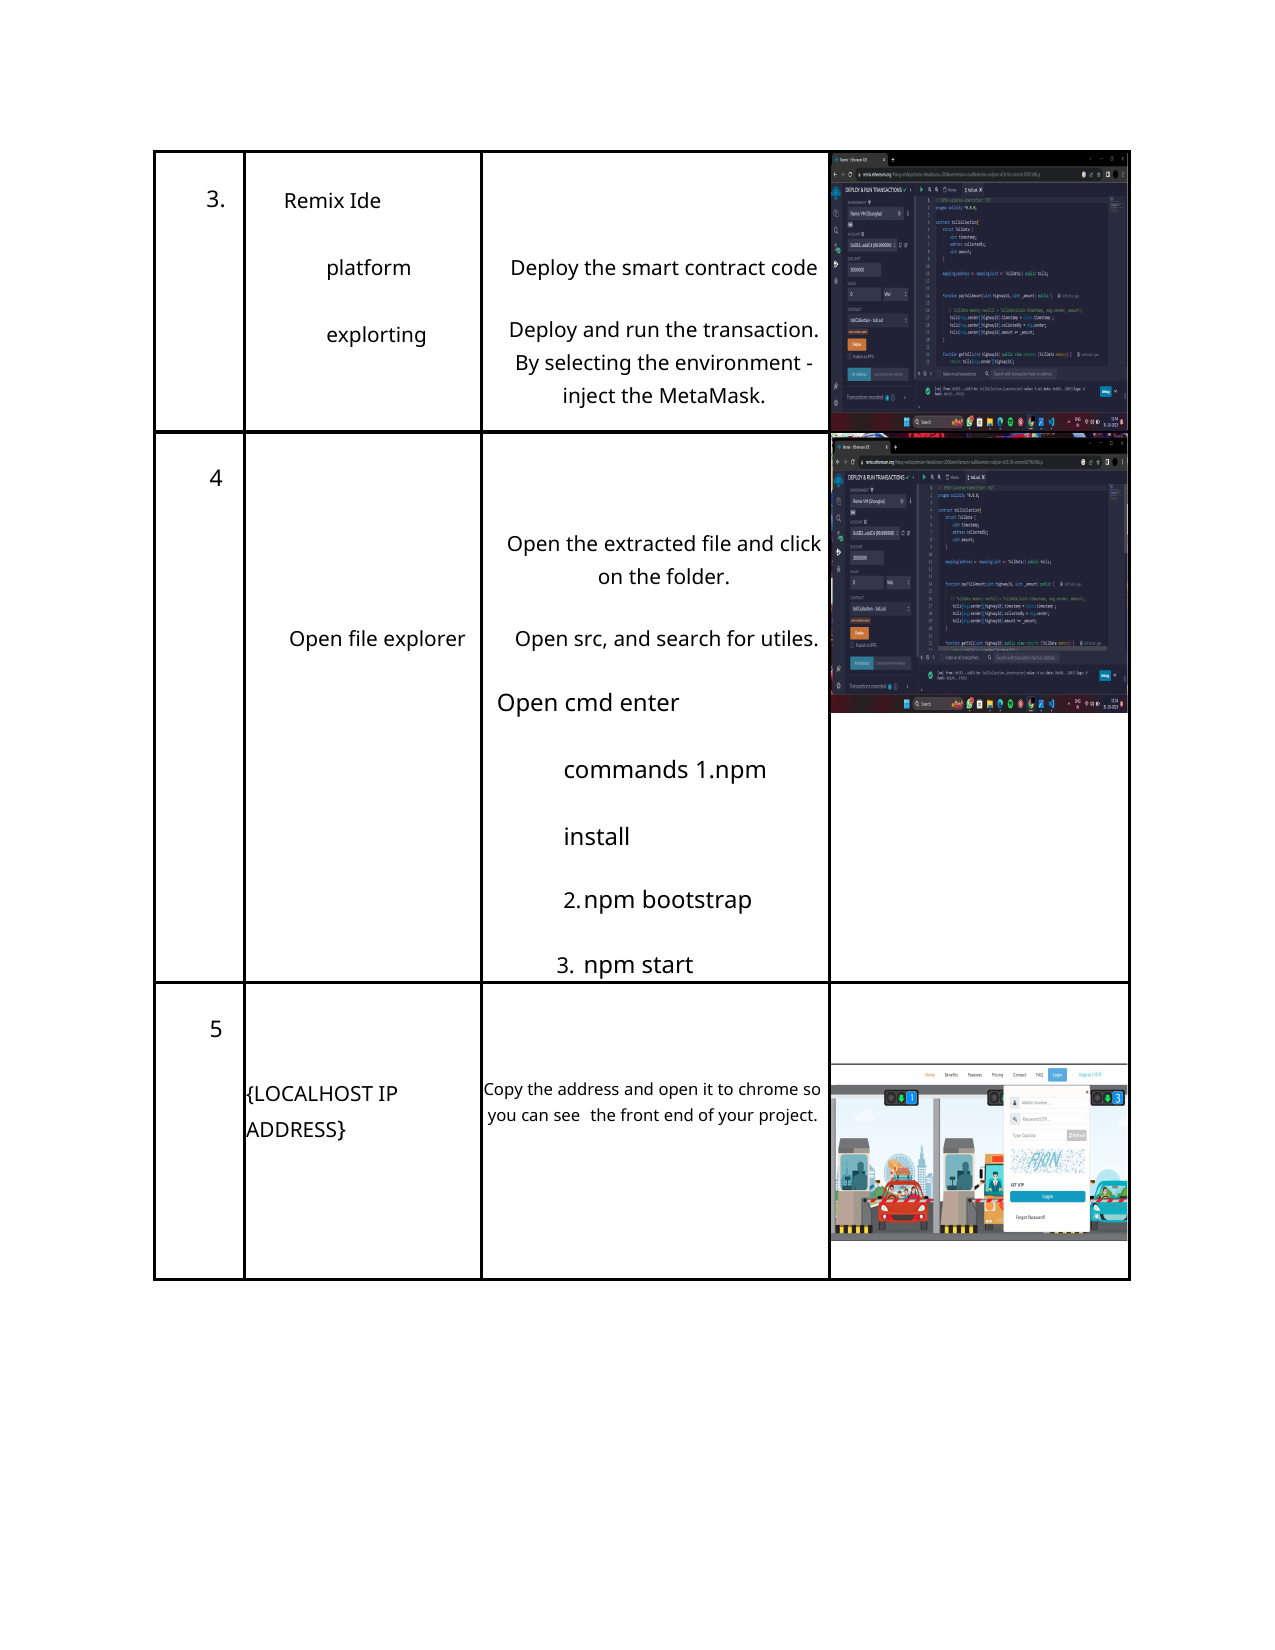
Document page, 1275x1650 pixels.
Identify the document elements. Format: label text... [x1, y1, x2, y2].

table_header Deploy the smart contract code Deploy and run the transaction. By selecting the environment - inject the MetaMask. [483, 153, 828, 430]
picture [831, 153, 1128, 431]
table_cell 4 [156, 434, 243, 981]
table_header Remix Ide platform explorting [246, 153, 480, 430]
table_header 3. [156, 153, 243, 430]
picture [831, 1039, 1128, 1266]
table_cell {LOCALHOST IP ADDRESS} [246, 984, 480, 1278]
table_cell Copy the address and open it to chrome so you can see the front end of your project. [483, 984, 828, 1278]
table_cell 5 [156, 984, 243, 1278]
picture [831, 433, 1128, 713]
table_cell Open file explorer [246, 434, 480, 981]
table_cell Open the extracted file and click on the folder. Open src, and search for utiles. Open cmd enter commands 1.npm install npm bootstrap npm start [483, 434, 828, 981]
table_cell [831, 713, 1128, 981]
table_cell [831, 1266, 1128, 1278]
table_cell [831, 984, 1128, 1039]
